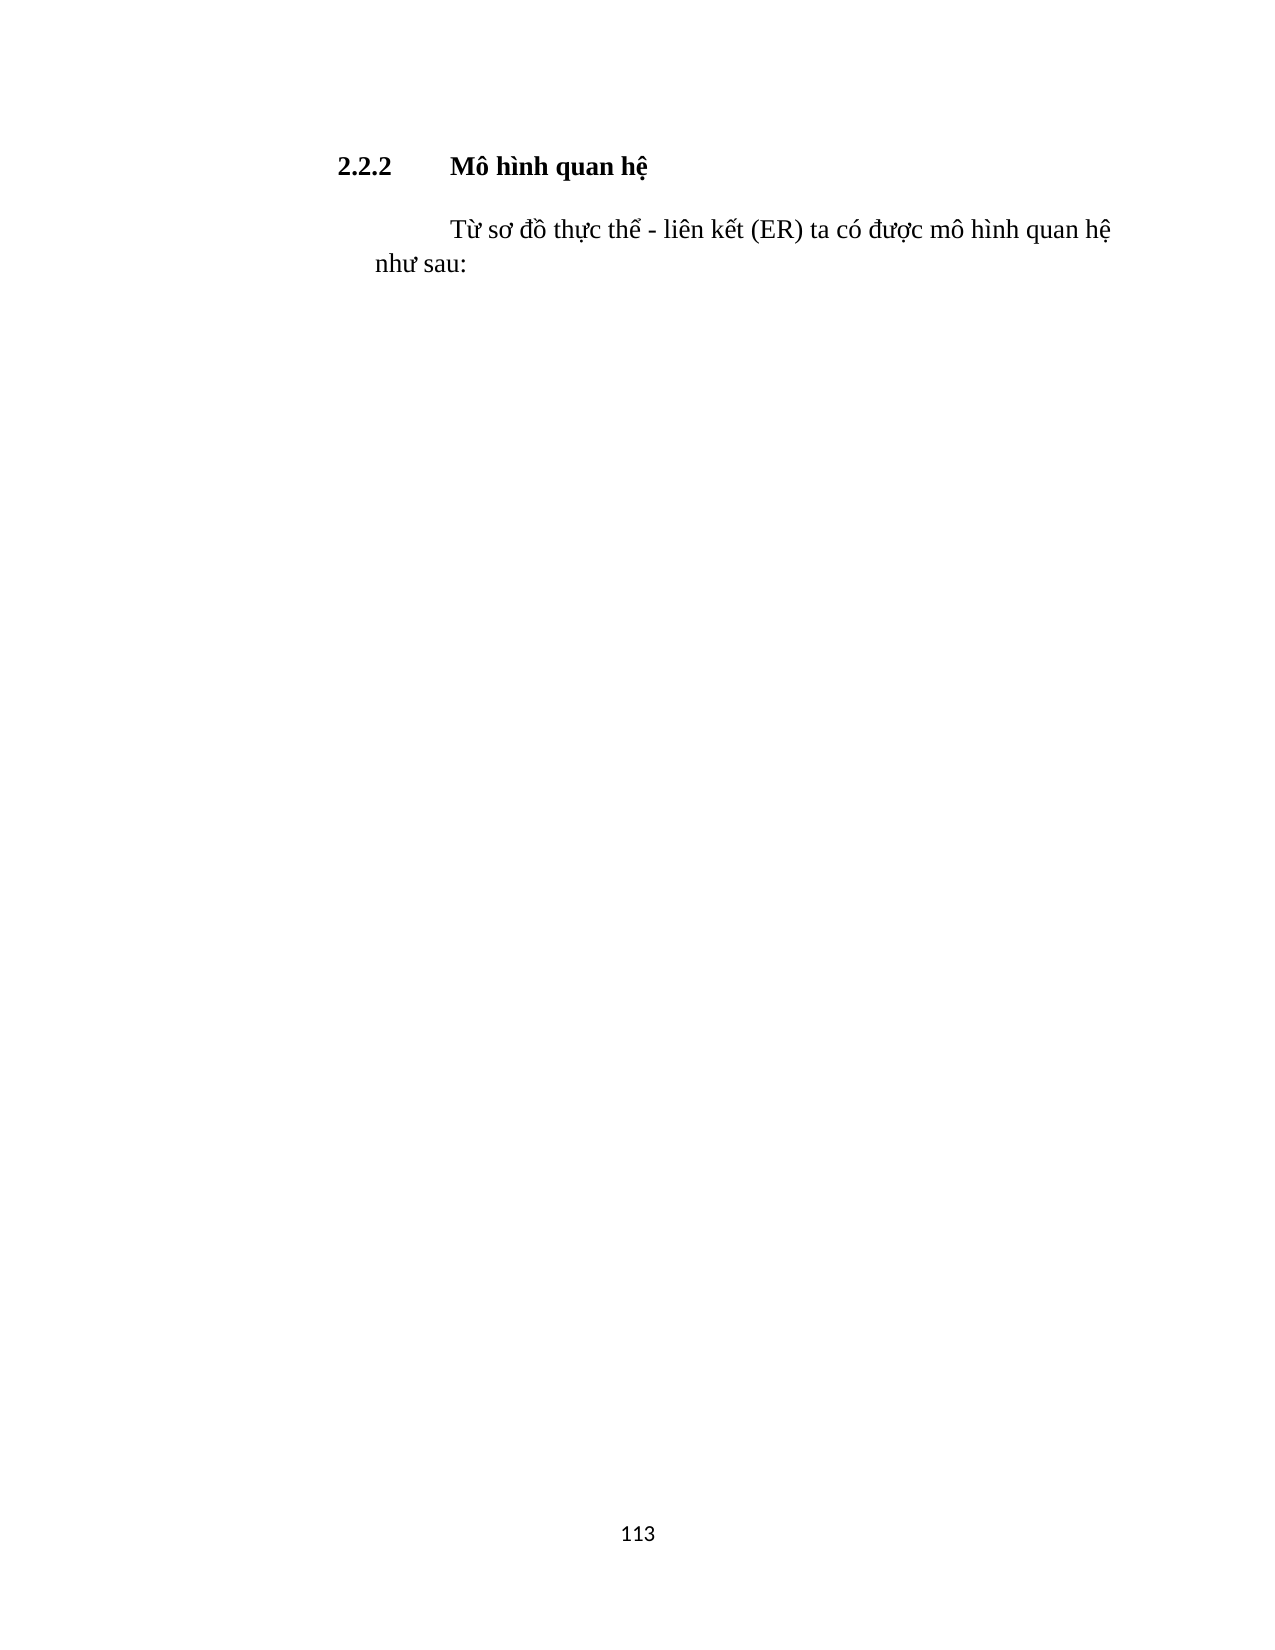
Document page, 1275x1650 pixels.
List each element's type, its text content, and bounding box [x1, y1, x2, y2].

text Từ sơ đồ thực thể - liên kết (ER) ta có được mô hình quan hệ như sau: [375, 213, 1125, 278]
list Mô hình quan hệ [337, 150, 1125, 181]
